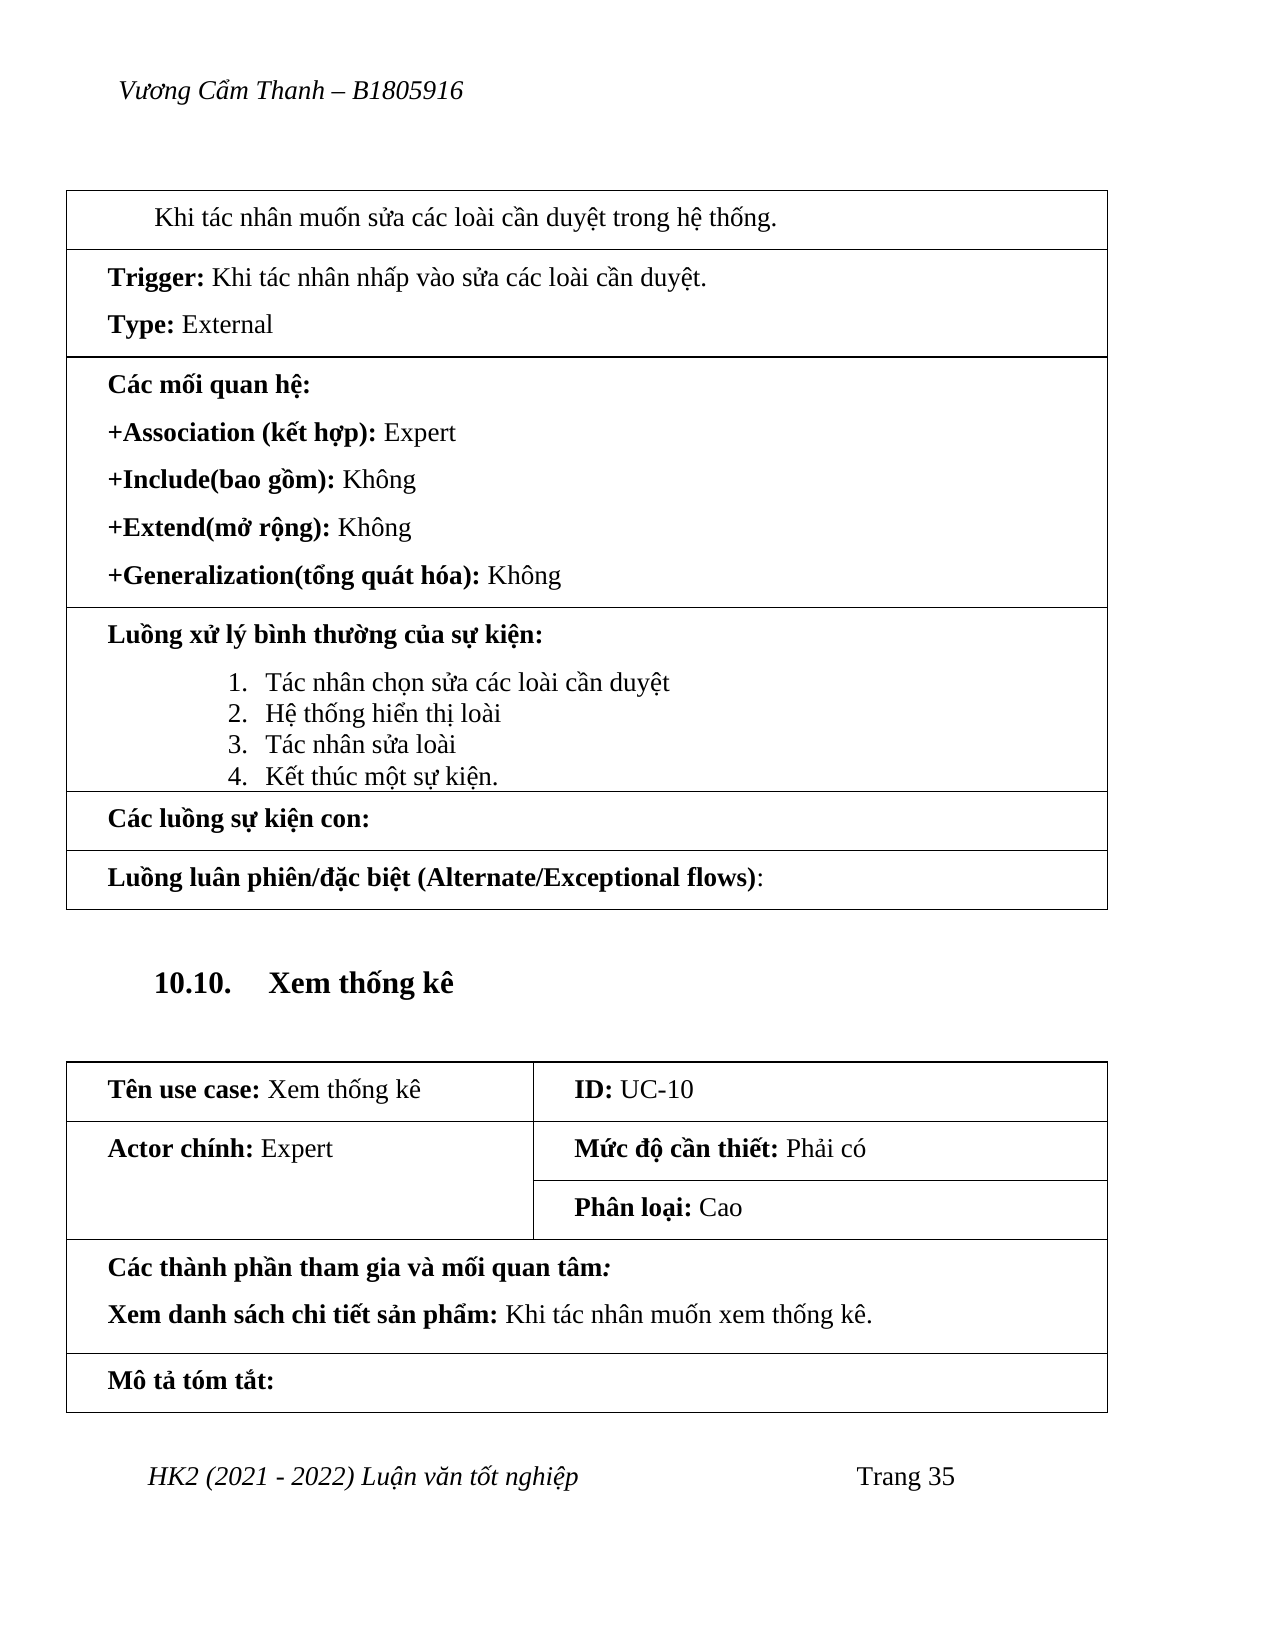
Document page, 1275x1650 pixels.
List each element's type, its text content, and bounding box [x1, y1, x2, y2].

table_cell Mức độ cần thiết: Phải có [534, 1122, 1107, 1180]
table_header ID: UC-10 [534, 1063, 1107, 1121]
table_cell Trigger: Khi tác nhân nhấp vào sửa các loài cần duyệt. Type: External [67, 250, 1107, 356]
table_cell Luồng xử lý bình thường của sự kiện: Tác nhân chọn sửa các loài cần duyệt Hệ thống hiển thị loài Tác nhân sửa loài Kết thúc một sự kiện. [67, 608, 1107, 791]
table_cell Các luồng sự kiện con: [67, 792, 1107, 850]
subtitle Xem thống kê [148, 964, 1157, 1000]
table_cell Các thành phần tham gia và mối quan tâm: Xem danh sách chi tiết sản phẩm: Khi tác nhân muốn xem thống kê. [67, 1240, 1107, 1352]
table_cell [67, 191, 1107, 249]
table_cell Phân loại: Cao [534, 1181, 1107, 1239]
table_cell Actor chính: Expert [67, 1122, 533, 1239]
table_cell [67, 1354, 1107, 1412]
table_cell Các mối quan hệ: +Association (kết hợp): Expert +Include(bao gồm): Không +Extend(mở rộng): Không +Generalization(tổng quát hóa): Không [67, 358, 1107, 607]
table_header Tên use case: Xem thống kê [67, 1063, 533, 1121]
table_cell Luồng luân phiên/đặc biệt (Alternate/Exceptional flows): [67, 851, 1107, 909]
